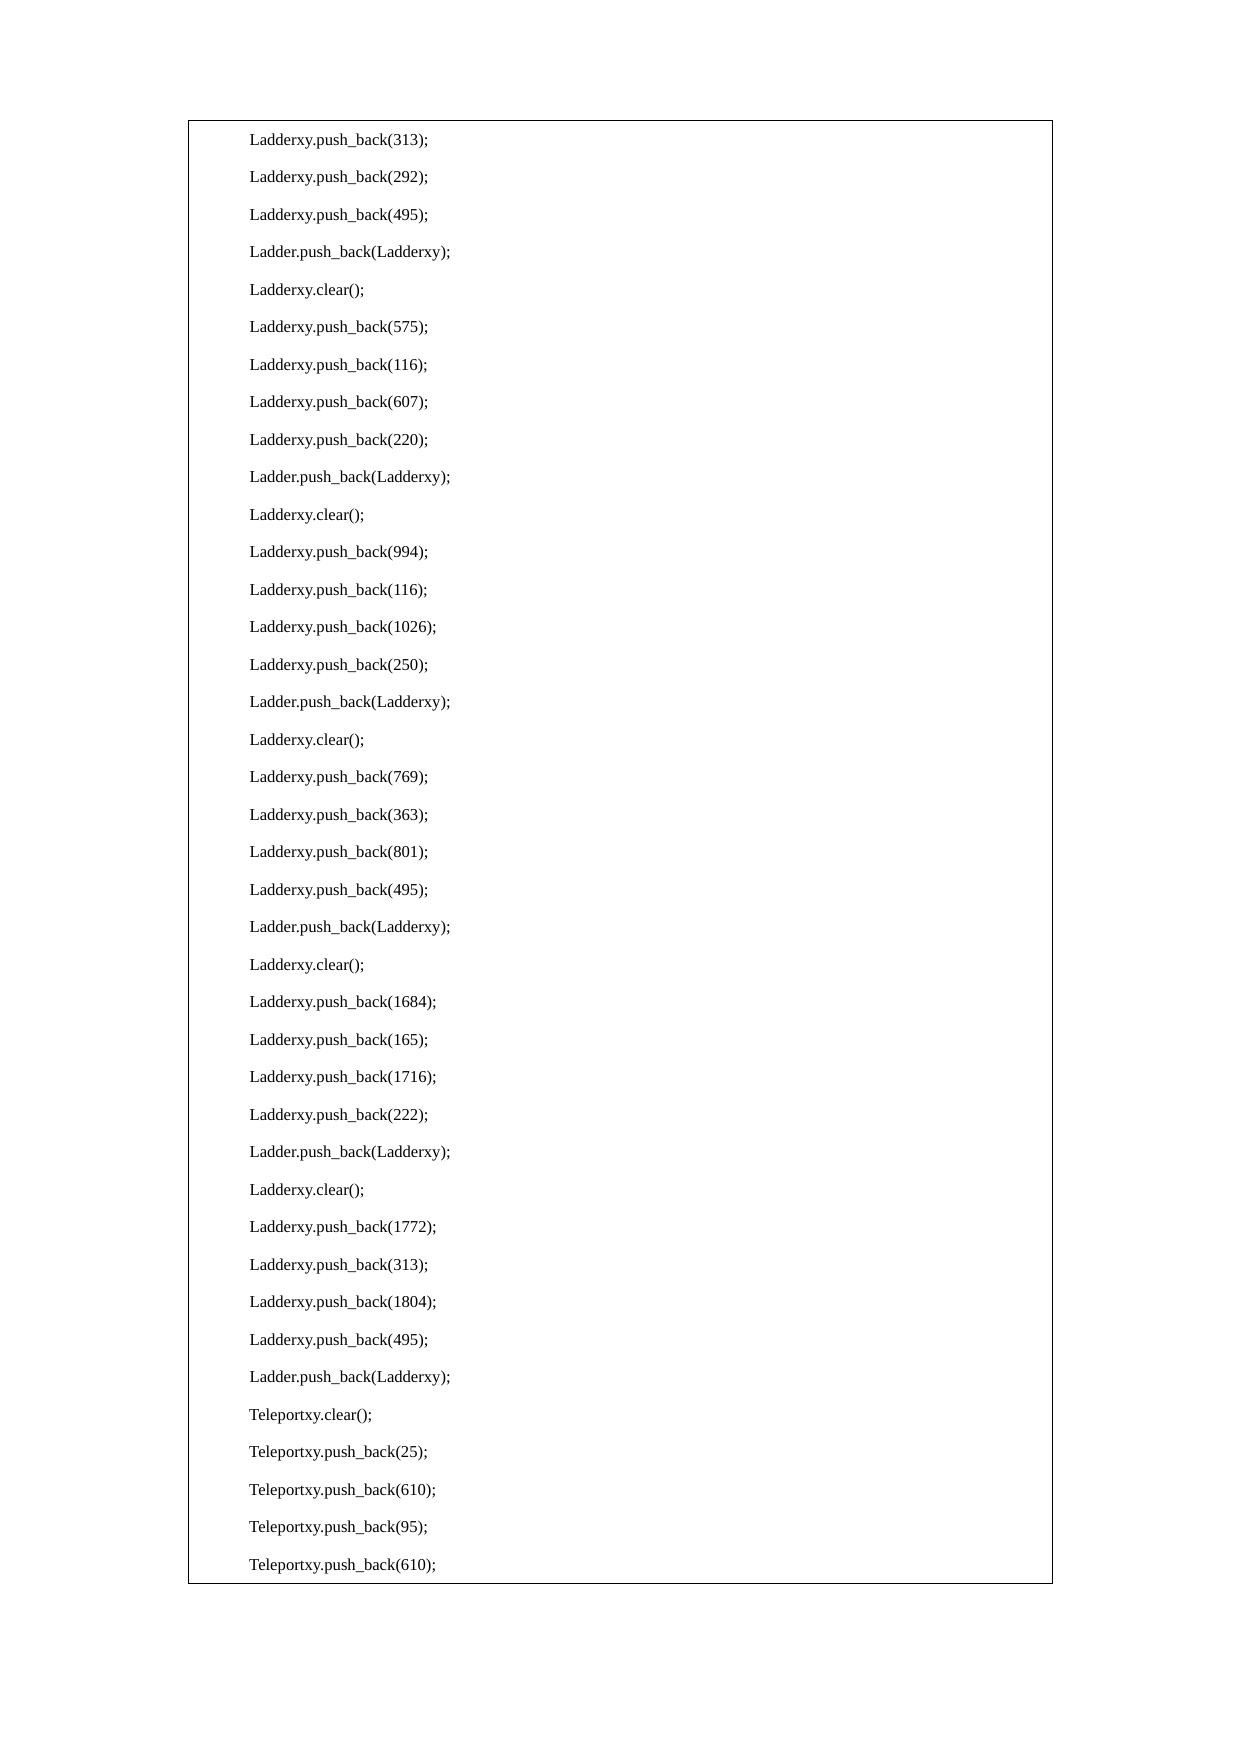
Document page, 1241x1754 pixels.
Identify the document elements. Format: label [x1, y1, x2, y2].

table_cell [189, 121, 1052, 1583]
